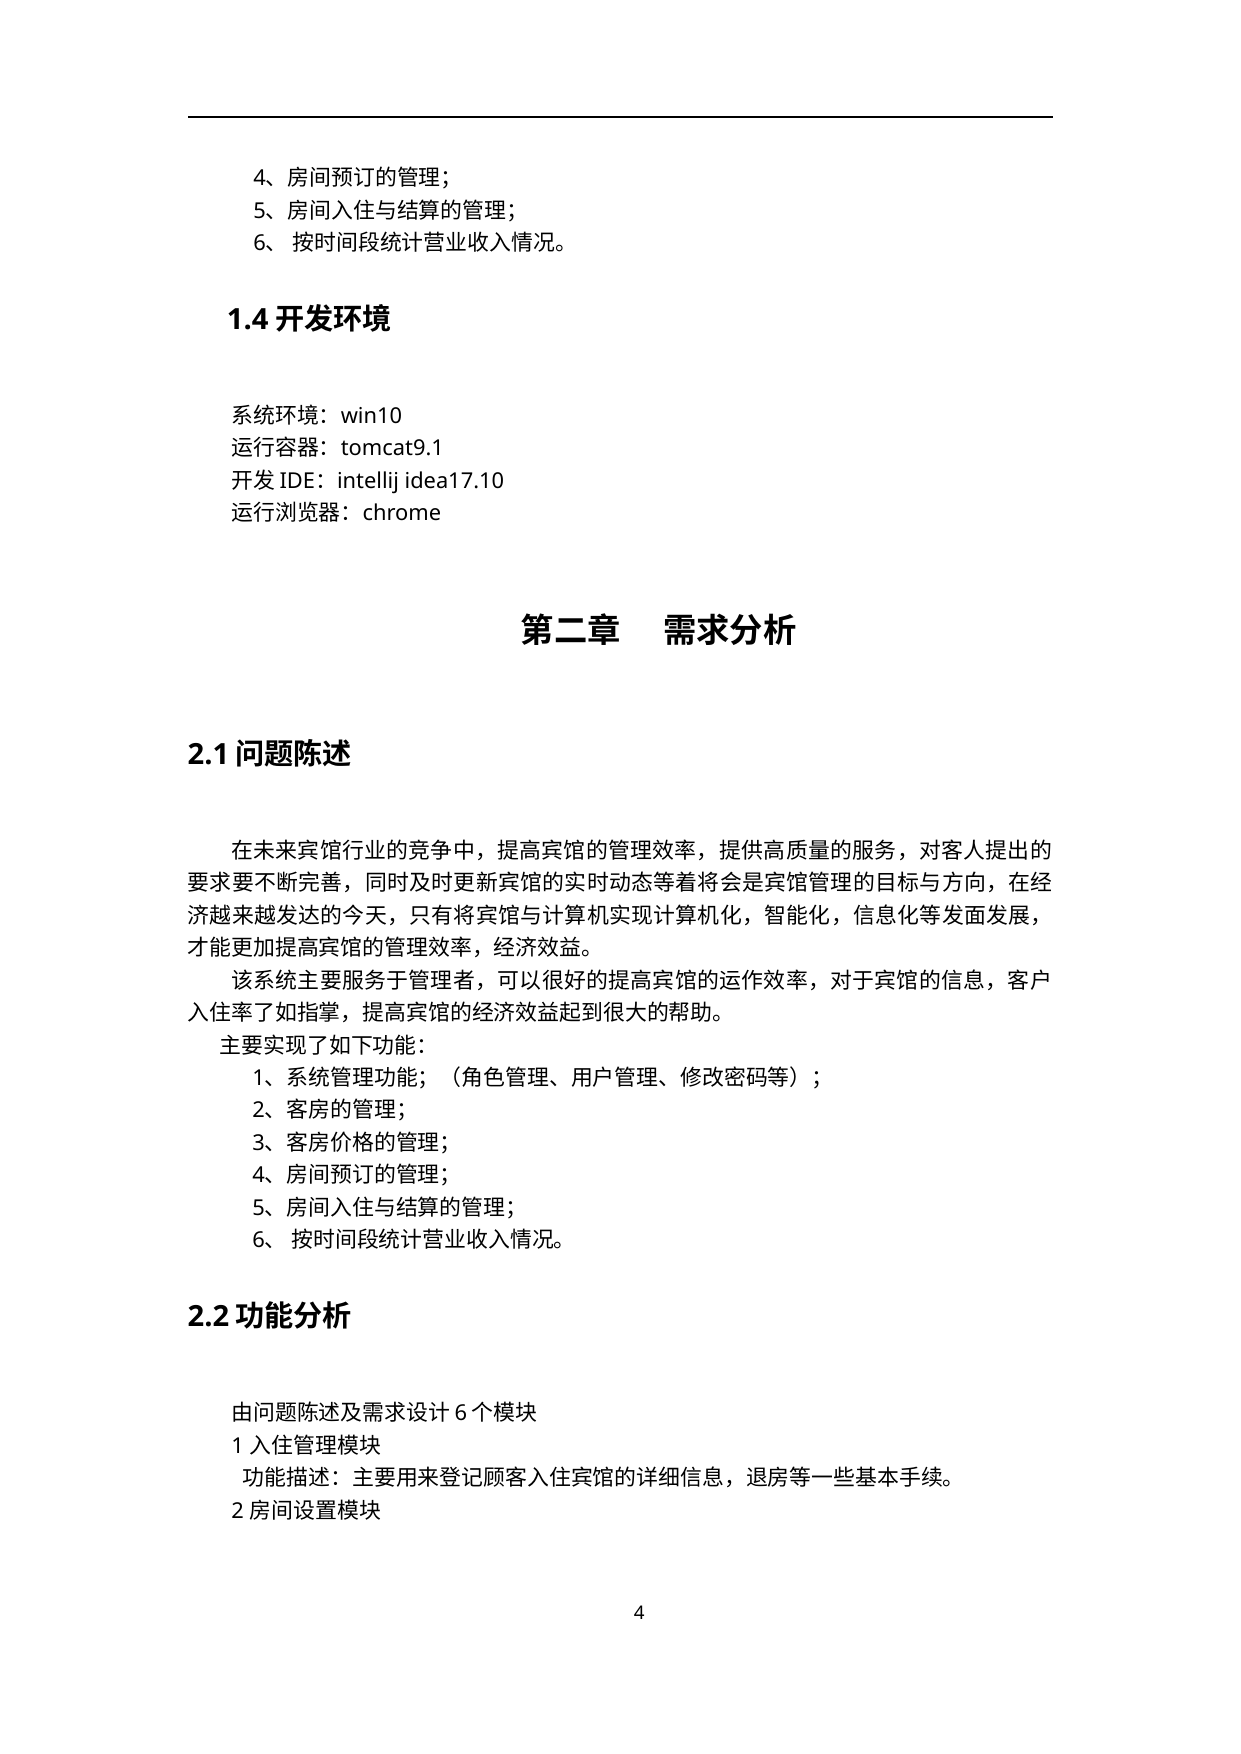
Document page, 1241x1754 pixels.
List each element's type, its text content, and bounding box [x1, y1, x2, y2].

text 开发IDE：intellij idea17.10 [187, 463, 1053, 495]
text 开发环境 [227, 284, 1053, 349]
text 2、客房的管理； [231, 1092, 1053, 1125]
text 在未来宾馆行业的竞争中，提高宾馆的管理效率，提供高质量的服务，对客人提出的要求要不断完善，同时及时更新宾馆的实时动态等着将会是宾馆管理的目标与方向，在经济越来越发达的今天，只有将宾馆与计算机实现计算机化，智能化，信息化等发面发展，才能更加提高宾馆的管理效率，经济效益。 [187, 832, 1053, 962]
text 4、房间预订的管理； [209, 160, 1053, 192]
list 2.1问题陈述 [187, 719, 1053, 784]
text 需求分析 [264, 596, 1053, 661]
text 5、房间入住与结算的管理； [209, 192, 1053, 225]
list 2.2功能分析 [187, 1282, 1053, 1347]
text 系统环境：win10 [187, 398, 1053, 430]
text 运行容器：tomcat9.1 [187, 430, 1053, 463]
text 5、房间入住与结算的管理； [231, 1190, 1053, 1222]
text 运行浏览器：chrome [187, 495, 1053, 528]
text 1 入住管理模块 [187, 1427, 1053, 1460]
text 6、 按时间段统计营业收入情况。 [209, 225, 1053, 257]
text 6、 按时间段统计营业收入情况。 [231, 1222, 1053, 1255]
text 该系统主要服务于管理者，可以很好的提高宾馆的运作效率，对于宾馆的信息，客户入住率了如指掌，提高宾馆的经济效益起到很大的帮助。 [187, 962, 1053, 1027]
text 功能描述：主要用来登记顾客入住宾馆的详细信息，退房等一些基本手续。 [187, 1460, 1053, 1492]
text 1、系统管理功能；（角色管理、用户管理、修改密码等）； [231, 1060, 1053, 1092]
text 由问题陈述及需求设计6个模块 [187, 1395, 1053, 1427]
text 4、房间预订的管理； [231, 1157, 1053, 1190]
text 主要实现了如下功能： [187, 1027, 1053, 1060]
text 3、客房价格的管理； [231, 1125, 1053, 1157]
text 2 房间设置模块 [187, 1492, 1053, 1525]
